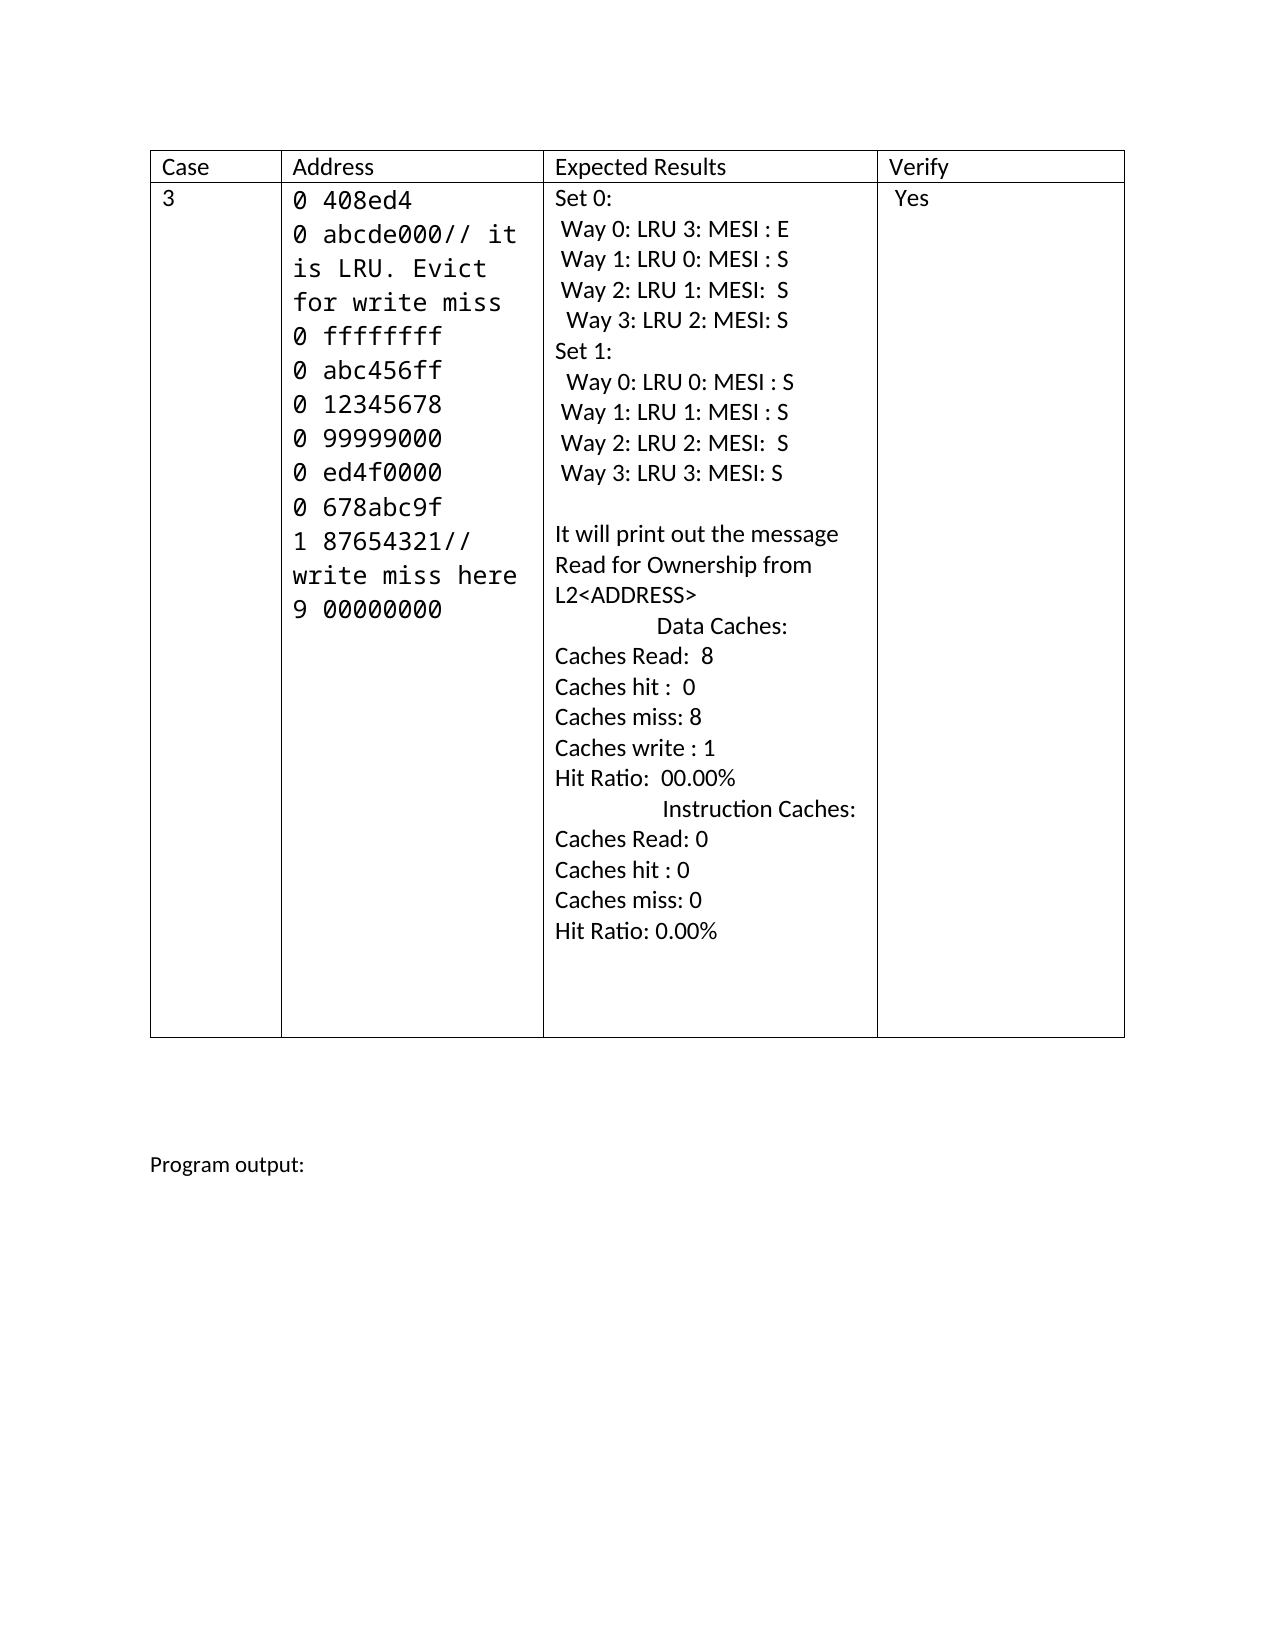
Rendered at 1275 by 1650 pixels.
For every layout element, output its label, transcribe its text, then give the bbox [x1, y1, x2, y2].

table_header Verify [878, 151, 1124, 182]
table_header Address [282, 151, 543, 182]
table_header Case [151, 151, 281, 182]
table_cell Yes [878, 183, 1124, 1037]
text Program output: [150, 1150, 1125, 1178]
table_cell 0 408ed4 0 abcde000// it is LRU. Evict for write miss 0 ffffffff 0 abc456ff 0 12345678 0 99999000 0 ed4f0000 0 678abc9f 1 87654321// write miss here 9 00000000 [282, 183, 543, 1037]
table_cell 3 [151, 183, 281, 1037]
table_header Expected Results [544, 151, 877, 182]
table_cell Set 0: Way 0: LRU 3: MESI : E Way 1: LRU 0: MESI : S Way 2: LRU 1: MESI: S Way 3: LRU 2: MESI: S Set 1: Way 0: LRU 0: MESI : S Way 1: LRU 1: MESI : S Way 2: LRU 2: MESI: S Way 3: LRU 3: MESI: S It will print out the message Read for Ownership from L2<ADDRESS> Data Caches: Caches Read: 8 Caches hit : 0 Caches miss: 8 Caches write : 1 Hit Ratio: 00.00% Instruction Caches: Caches Read: 0 Caches hit : 0 Caches miss: 0 Hit Ratio: 0.00% [544, 183, 877, 1037]
